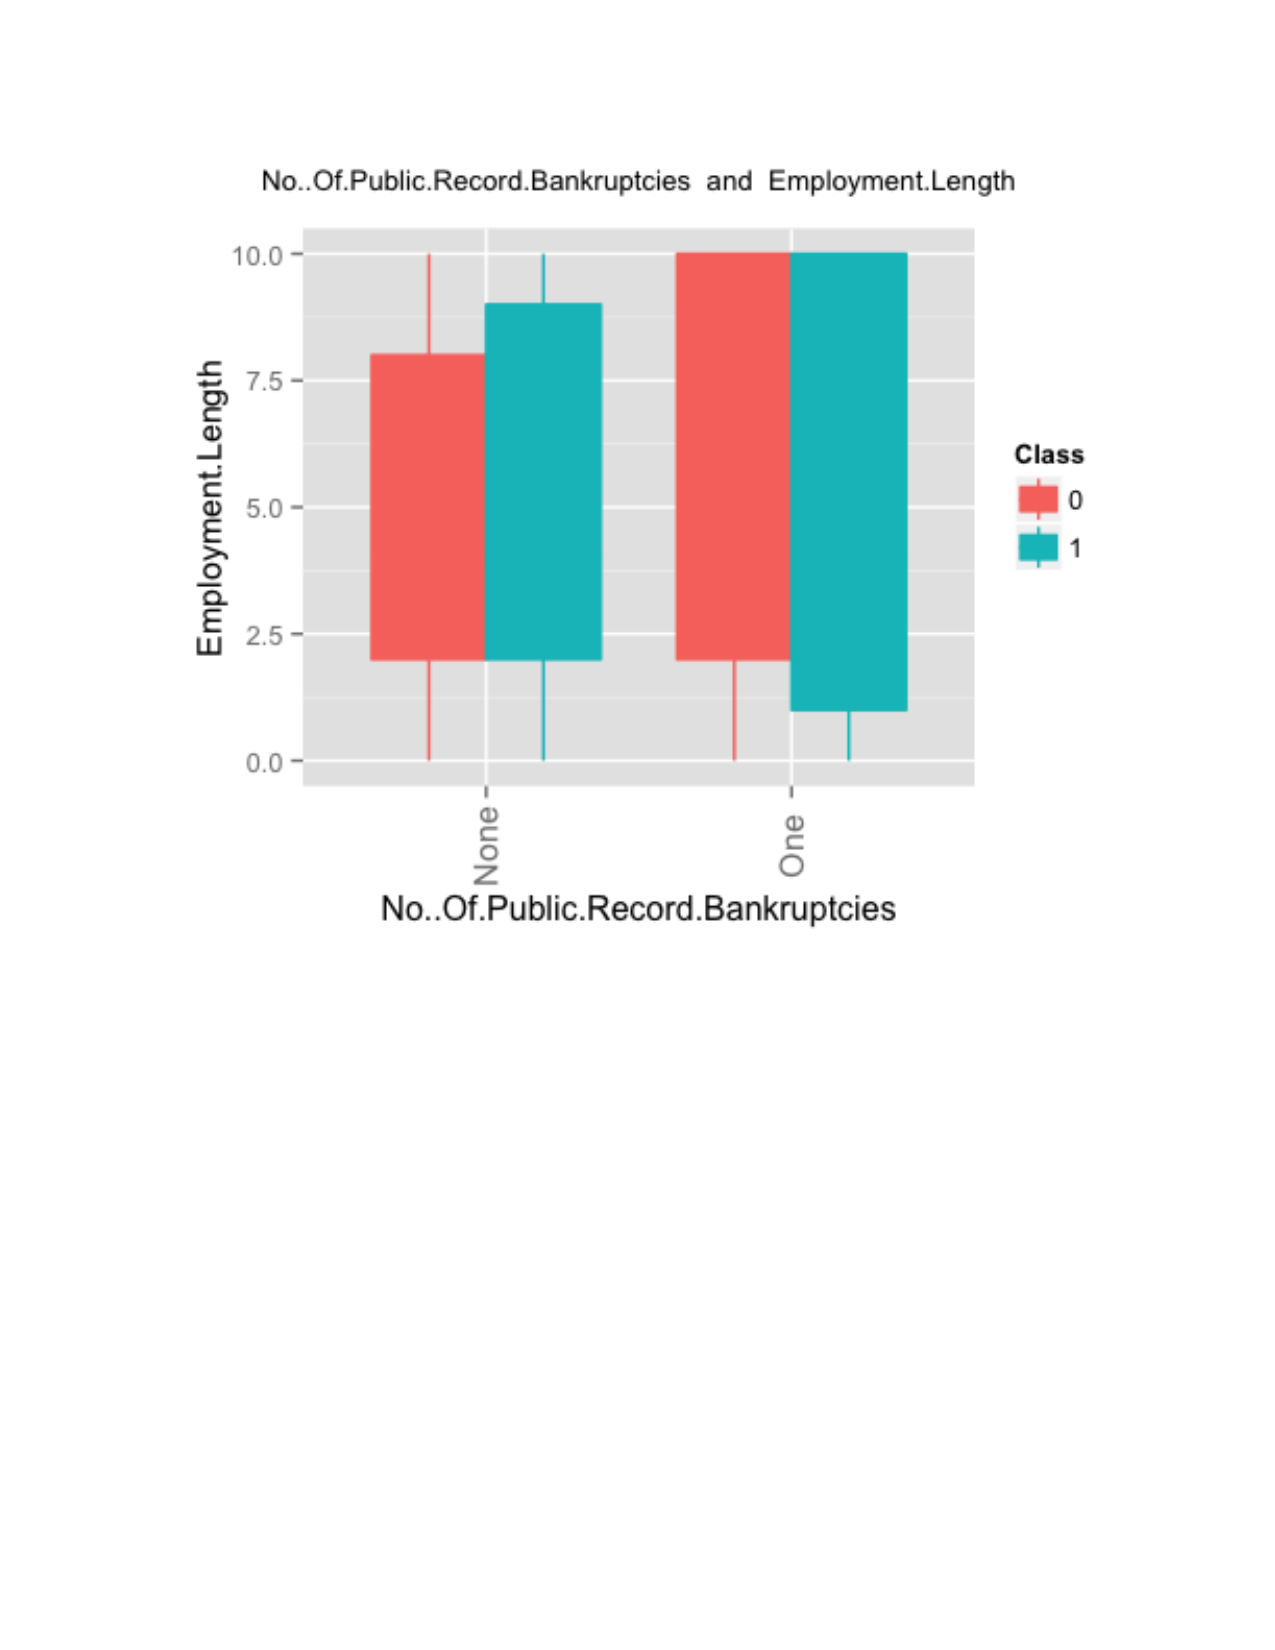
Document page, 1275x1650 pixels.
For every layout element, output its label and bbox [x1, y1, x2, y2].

picture [168, 150, 1169, 950]
